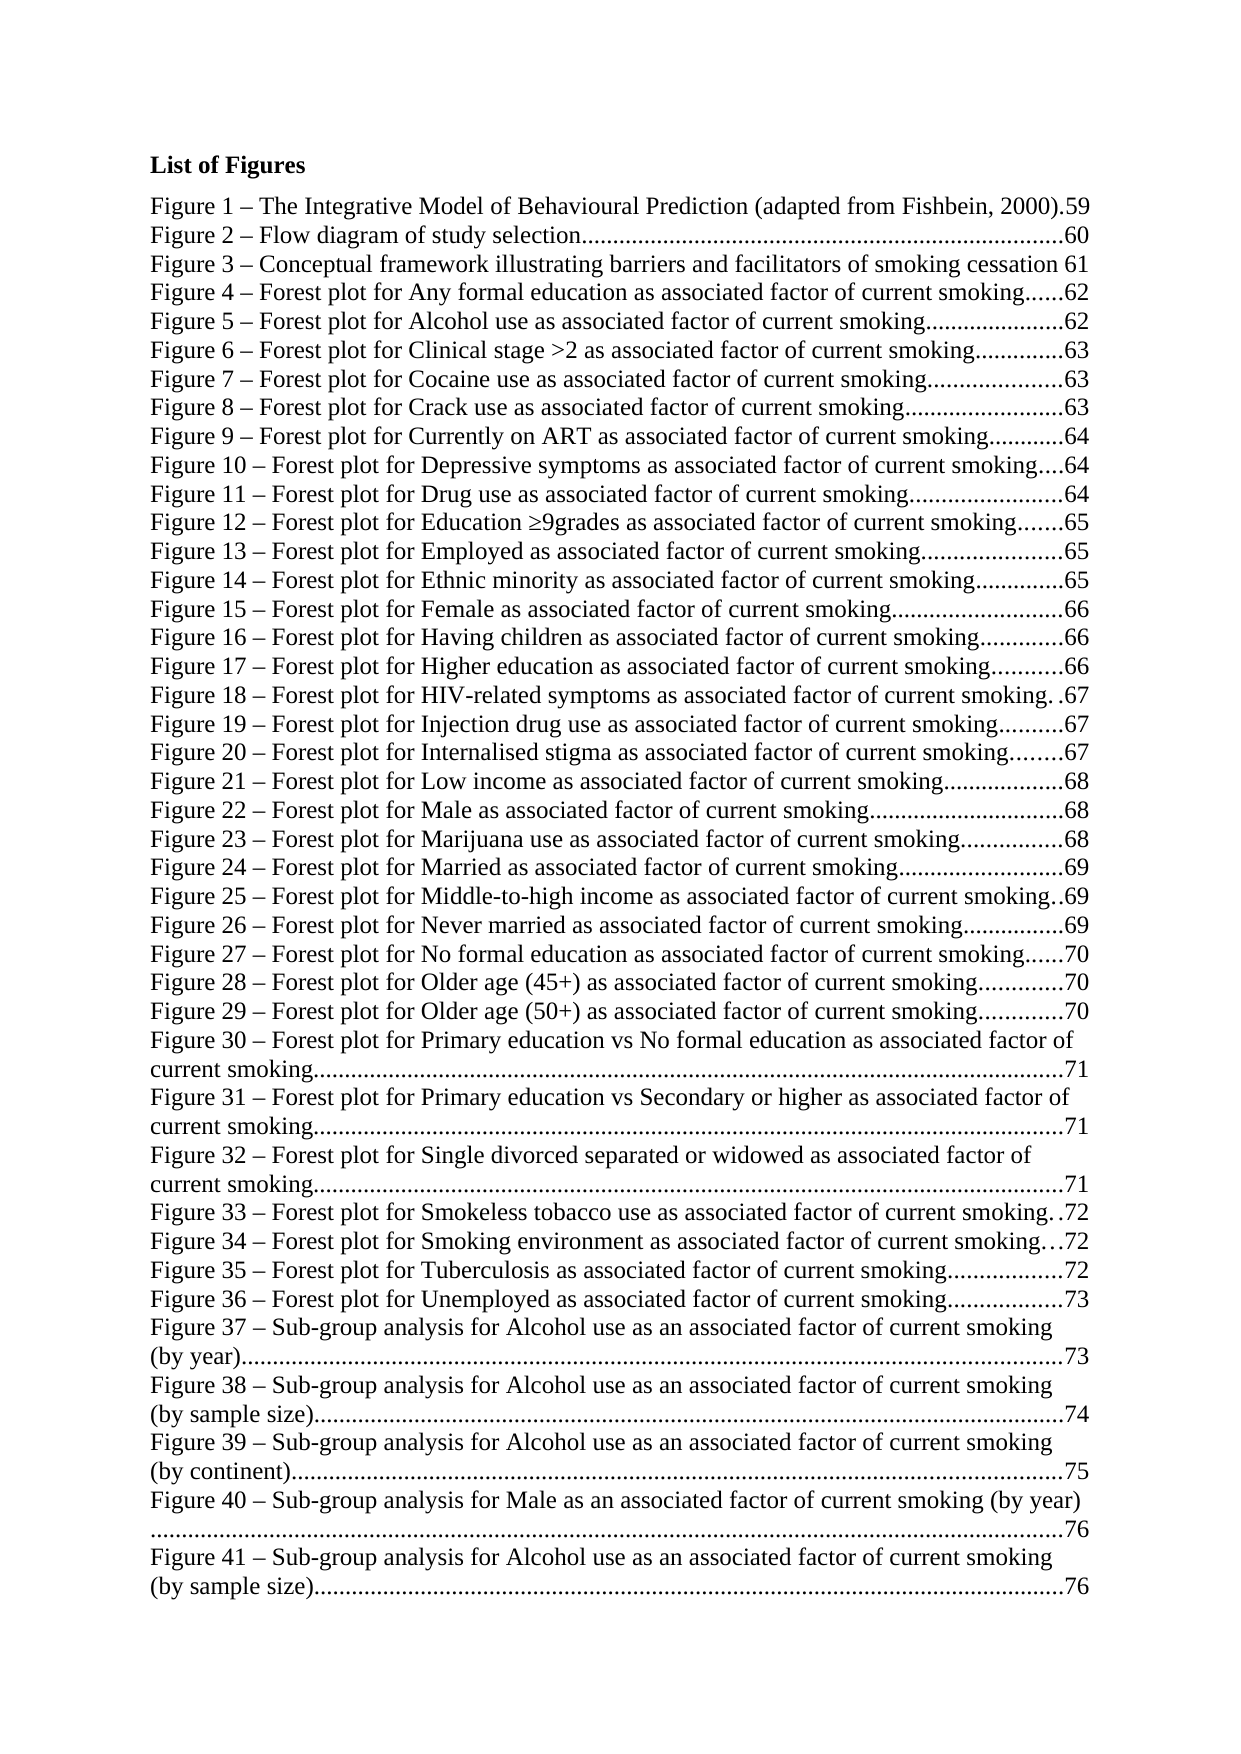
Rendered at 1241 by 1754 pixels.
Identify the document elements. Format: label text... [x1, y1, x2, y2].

text Figure 25 – Forest plot for Middle-to-high income as associated factor of current smoking 69 [150, 881, 1090, 910]
text Figure 12 – Forest plot for Education ≥9grades as associated factor of current smoking 65 [150, 507, 1090, 536]
text Figure 26 – Forest plot for Never married as associated factor of current smoking 69 [150, 910, 1090, 939]
text Figure 34 – Forest plot for Smoking environment as associated factor of current smoking 72 [150, 1226, 1090, 1255]
text Figure 9 – Forest plot for Currently on ART as associated factor of current smoking 64 [150, 421, 1090, 450]
text Figure 1 – The Integrative Model of Behavioural Prediction (adapted from Fishbein, 2000). 59 [150, 191, 1090, 220]
text List of Figures [150, 150, 1090, 179]
text Figure 27 – Forest plot for No formal education as associated factor of current smoking 70 [150, 939, 1090, 967]
text Figure 17 – Forest plot for Higher education as associated factor of current smoking 66 [150, 651, 1090, 680]
text Figure 28 – Forest plot for Older age (45+) as associated factor of current smoking 70 [150, 967, 1090, 996]
text Figure 6 – Forest plot for Clinical stage >2 as associated factor of current smoking 63 [150, 335, 1090, 364]
text Figure 4 – Forest plot for Any formal education as associated factor of current smoking 62 [150, 277, 1090, 306]
text Figure 13 – Forest plot for Employed as associated factor of current smoking 65 [150, 536, 1090, 565]
text Figure 33 – Forest plot for Smokeless tobacco use as associated factor of current smoking 72 [150, 1197, 1090, 1226]
text Figure 8 – Forest plot for Crack use as associated factor of current smoking 63 [150, 392, 1090, 421]
text Figure 14 – Forest plot for Ethnic minority as associated factor of current smoking 65 [150, 565, 1090, 594]
text Figure 19 – Forest plot for Injection drug use as associated factor of current smoking 67 [150, 709, 1090, 737]
text Figure 29 – Forest plot for Older age (50+) as associated factor of current smoking 70 [150, 996, 1090, 1025]
text Figure 7 – Forest plot for Cocaine use as associated factor of current smoking 63 [150, 364, 1090, 392]
text Figure 37 – Sub-group analysis for Alcohol use as an associated factor of current smoking (by year) 73 [150, 1312, 1090, 1370]
text Figure 32 – Forest plot for Single divorced separated or widowed as associated factor of current smoking 71 [150, 1140, 1090, 1197]
text Figure 18 – Forest plot for HIV-related symptoms as associated factor of current smoking 67 [150, 680, 1090, 709]
text Figure 3 – Conceptual framework illustrating barriers and facilitators of smoking cessation 61 [150, 249, 1090, 277]
text Figure 20 – Forest plot for Internalised stigma as associated factor of current smoking 67 [150, 737, 1090, 766]
text Figure 41 – Sub-group analysis for Alcohol use as an associated factor of current smoking (by sample size) 76 [150, 1542, 1090, 1600]
text Figure 22 – Forest plot for Male as associated factor of current smoking 68 [150, 795, 1090, 824]
text Figure 40 – Sub-group analysis for Male as an associated factor of current smoking (by year) 76 [150, 1485, 1090, 1542]
text Figure 2 – Flow diagram of study selection 60 [150, 220, 1090, 249]
text Figure 35 – Forest plot for Tuberculosis as associated factor of current smoking 72 [150, 1255, 1090, 1284]
text Figure 24 – Forest plot for Married as associated factor of current smoking 69 [150, 852, 1090, 881]
text Figure 36 – Forest plot for Unemployed as associated factor of current smoking 73 [150, 1284, 1090, 1312]
text Figure 21 – Forest plot for Low income as associated factor of current smoking 68 [150, 766, 1090, 795]
text Figure 5 – Forest plot for Alcohol use as associated factor of current smoking 62 [150, 306, 1090, 335]
text Figure 11 – Forest plot for Drug use as associated factor of current smoking 64 [150, 479, 1090, 507]
text Figure 16 – Forest plot for Having children as associated factor of current smoking 66 [150, 622, 1090, 651]
text Figure 30 – Forest plot for Primary education vs No formal education as associated factor of current smoking 71 [150, 1025, 1090, 1082]
text Figure 15 – Forest plot for Female as associated factor of current smoking 66 [150, 594, 1090, 622]
text Figure 39 – Sub-group analysis for Alcohol use as an associated factor of current smoking (by continent) 75 [150, 1427, 1090, 1485]
text Figure 10 – Forest plot for Depressive symptoms as associated factor of current smoking 64 [150, 450, 1090, 479]
text Figure 38 – Sub-group analysis for Alcohol use as an associated factor of current smoking (by sample size) 74 [150, 1370, 1090, 1427]
text Figure 23 – Forest plot for Marijuana use as associated factor of current smoking 68 [150, 824, 1090, 852]
text Figure 31 – Forest plot for Primary education vs Secondary or higher as associated factor of current smoking 71 [150, 1082, 1090, 1140]
